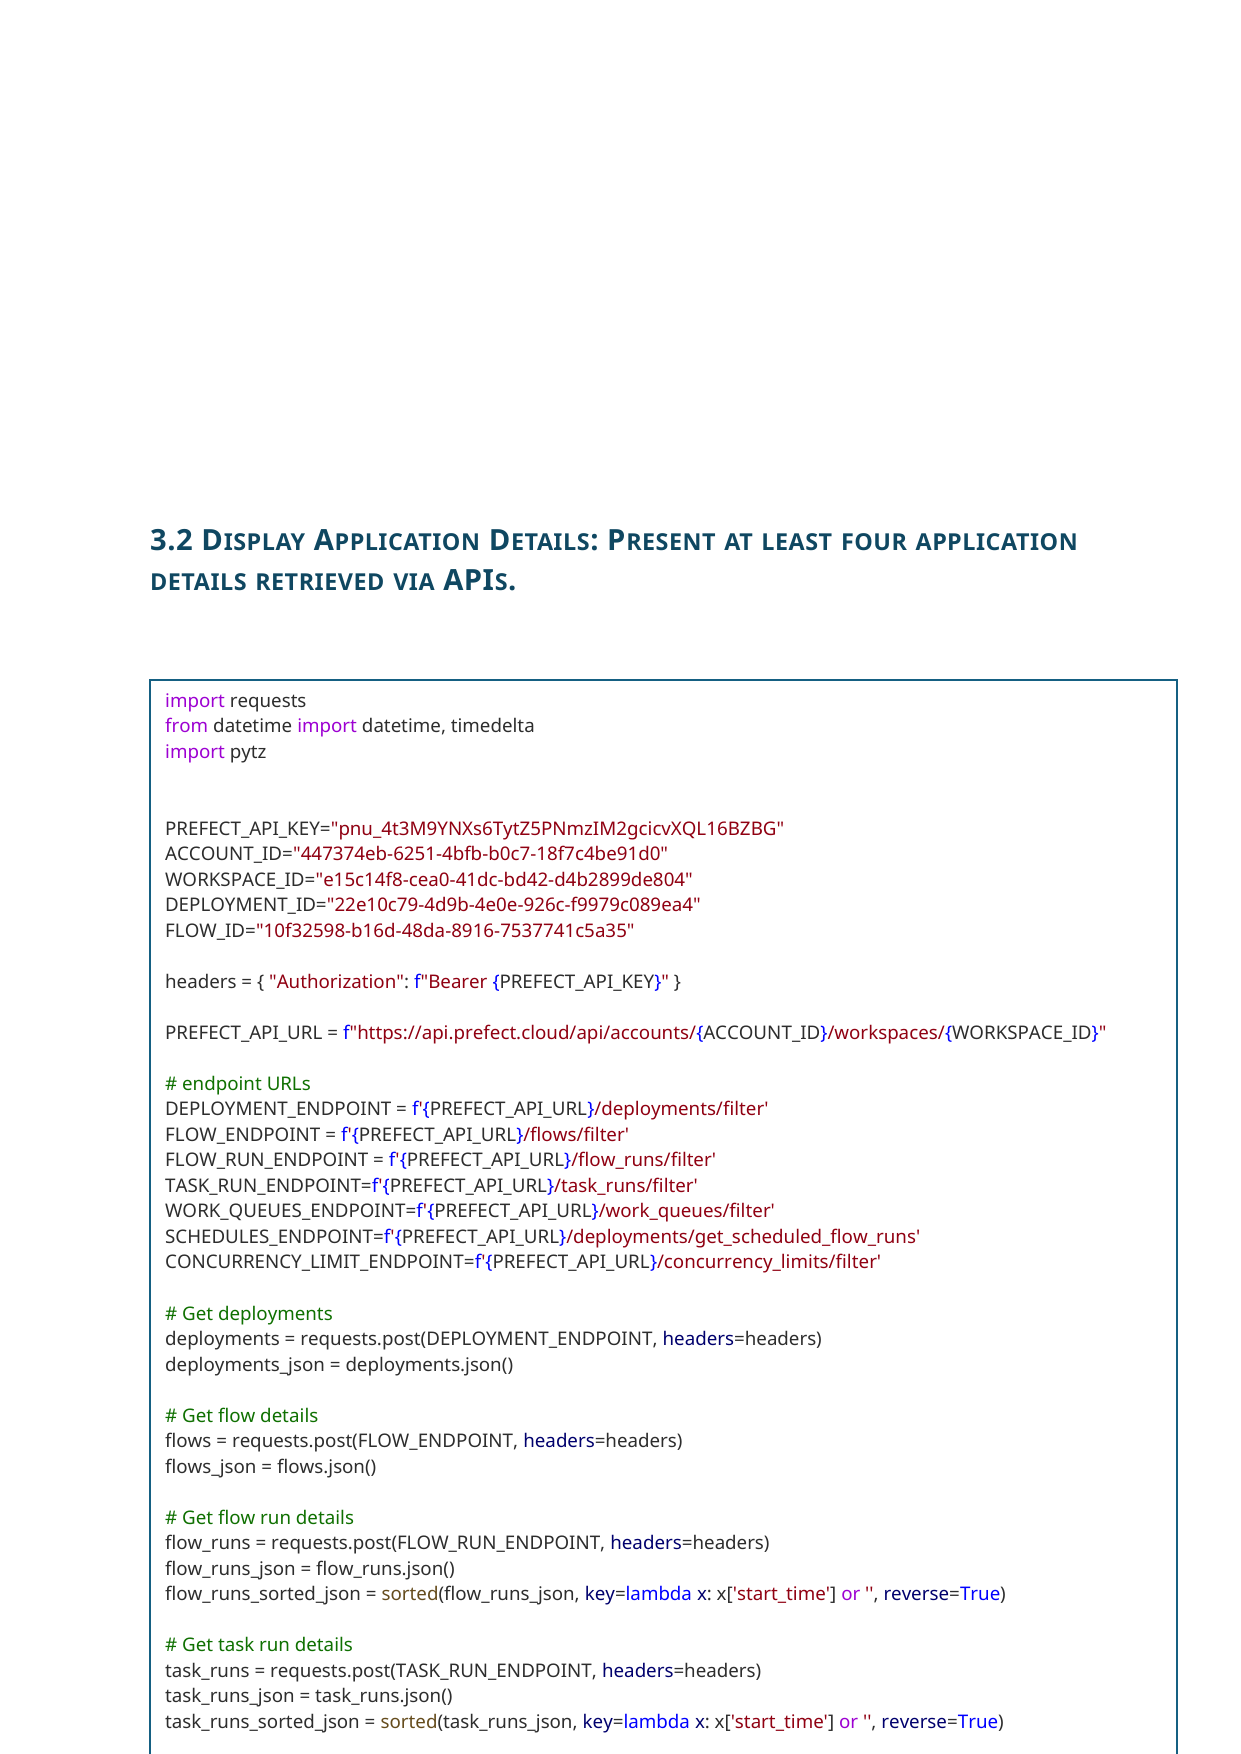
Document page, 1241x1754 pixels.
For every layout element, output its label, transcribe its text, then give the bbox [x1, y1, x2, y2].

text 3.2 Display Application Details: Present at least four application details retrieved via APIs. [150, 520, 1090, 599]
